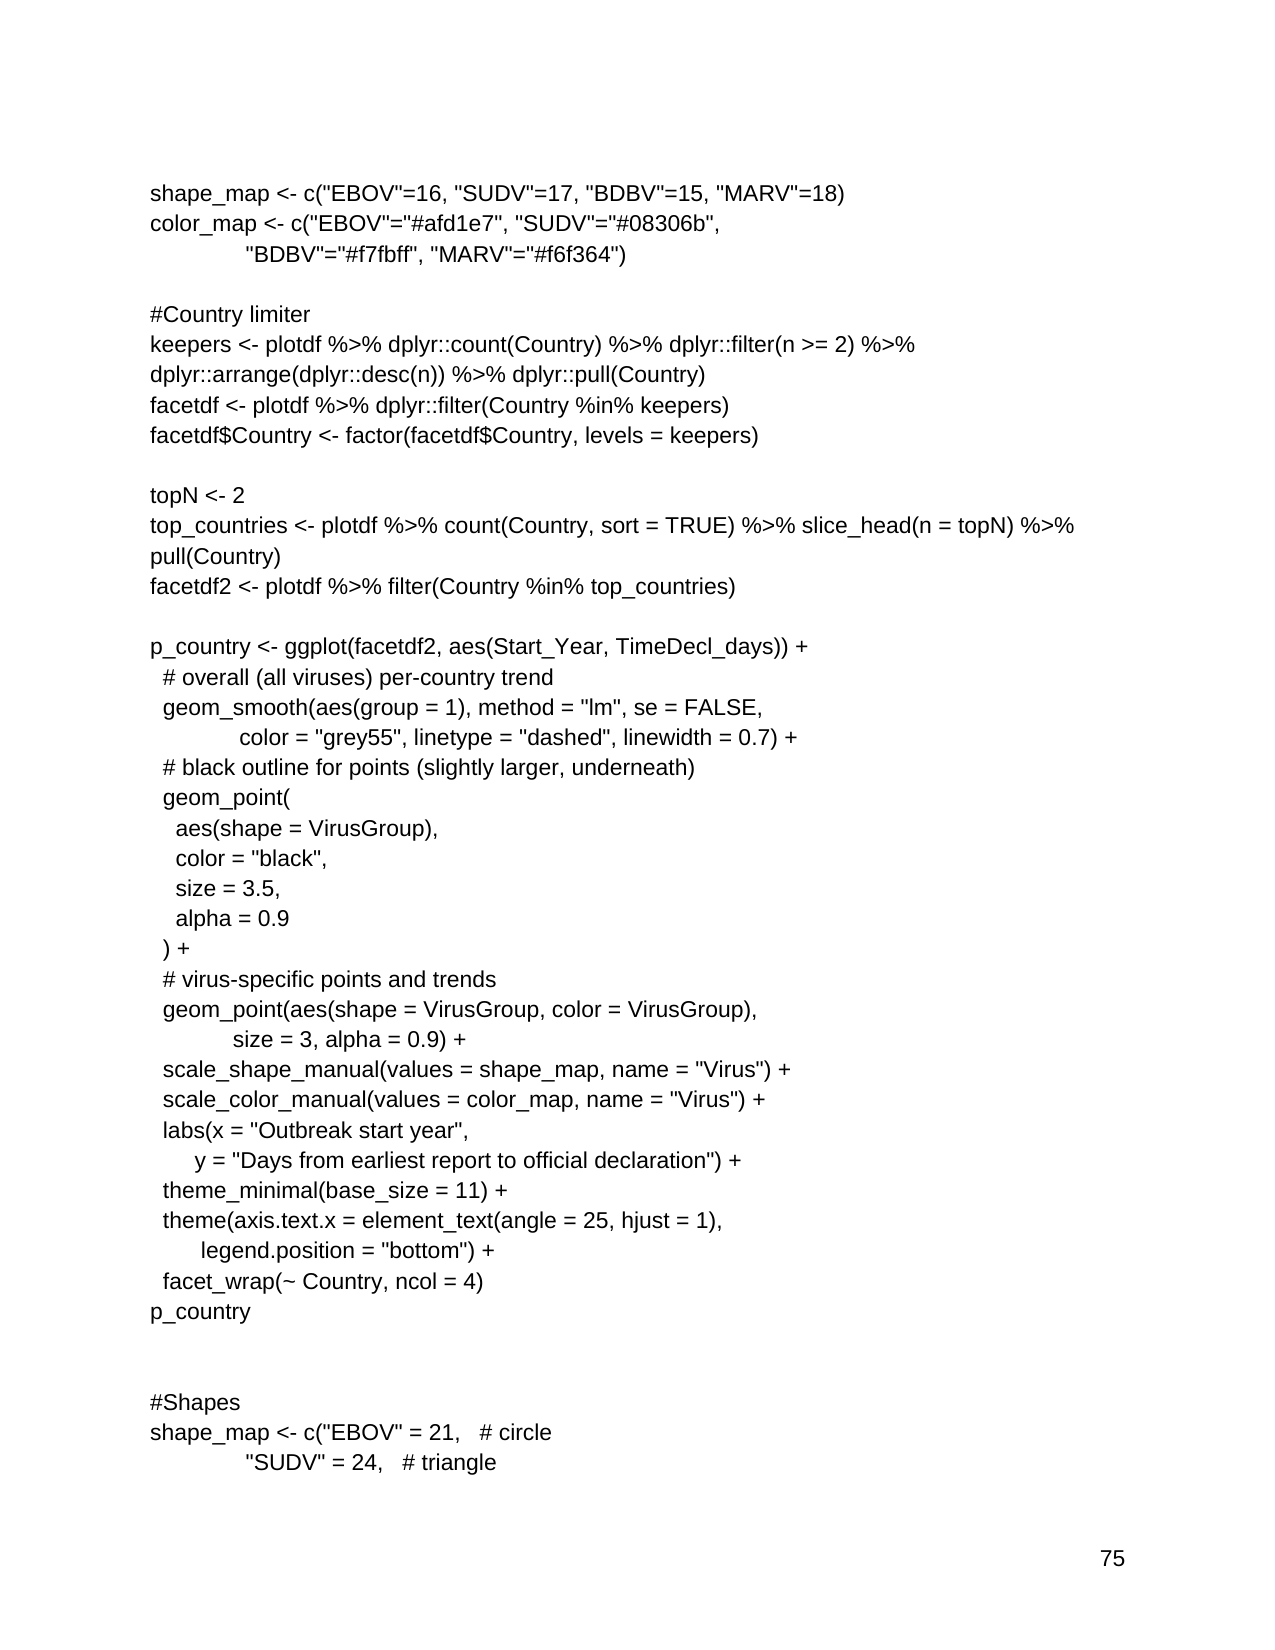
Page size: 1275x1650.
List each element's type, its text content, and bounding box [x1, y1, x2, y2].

text p_country <- ggplot(facetdf2, aes(Start_Year, TimeDecl_days)) + [150, 633, 1125, 660]
text facetdf2 <- plotdf %>% filter(Country %in% top_countries) [150, 573, 1125, 599]
text color_map <- c("EBOV"="#afd1e7", "SUDV"="#08306b", [150, 210, 1125, 237]
text y = "Days from earliest report to official declaration") + [150, 1147, 1125, 1173]
text ) + [150, 935, 1125, 962]
text geom_smooth(aes(group = 1), method = "lm", se = FALSE, [150, 694, 1125, 720]
text p_country [150, 1298, 1125, 1324]
text facetdf <- plotdf %>% dplyr::filter(Country %in% keepers) [150, 392, 1125, 418]
text shape_map <- c("EBOV"=16, "SUDV"=17, "BDBV"=15, "MARV"=18) [150, 180, 1125, 207]
text color = "grey55", linetype = "dashed", linewidth = 0.7) + [150, 724, 1125, 750]
text "BDBV"="#f7fbff", "MARV"="#f6f364") [150, 241, 1125, 267]
text scale_shape_manual(values = shape_map, name = "Virus") + [150, 1056, 1125, 1083]
text color = "black", [150, 845, 1125, 871]
text # overall (all viruses) per-country trend [150, 663, 1125, 690]
text alpha = 0.9 [150, 905, 1125, 932]
text shape_map <- c("EBOV" = 21, # circle [150, 1419, 1125, 1445]
text theme(axis.text.x = element_text(angle = 25, hjust = 1), [150, 1207, 1125, 1234]
text topN <- 2 [150, 482, 1125, 509]
text geom_point( [150, 784, 1125, 811]
text # virus-specific points and trends [150, 966, 1125, 992]
text facet_wrap(~ Country, ncol = 4) [150, 1268, 1125, 1294]
text aes(shape = VirusGroup), [150, 814, 1125, 841]
text scale_color_manual(values = color_map, name = "Virus") + [150, 1086, 1125, 1113]
text "SUDV" = 24, # triangle [150, 1449, 1125, 1475]
text size = 3, alpha = 0.9) + [150, 1026, 1125, 1052]
text size = 3.5, [150, 875, 1125, 901]
text top_countries <- plotdf %>% count(Country, sort = TRUE) %>% slice_head(n = topN) %>% pull(Country) [150, 512, 1125, 569]
text #Shapes [150, 1388, 1125, 1415]
text geom_point(aes(shape = VirusGroup, color = VirusGroup), [150, 996, 1125, 1022]
text legend.position = "bottom") + [150, 1237, 1125, 1264]
text keepers <- plotdf %>% dplyr::count(Country) %>% dplyr::filter(n >= 2) %>% dplyr::arrange(dplyr::desc(n)) %>% dplyr::pull(Country) [150, 331, 1125, 388]
text # black outline for points (slightly larger, underneath) [150, 754, 1125, 781]
text #Country limiter [150, 301, 1125, 327]
text facetdf$Country <- factor(facetdf$Country, levels = keepers) [150, 422, 1125, 448]
text theme_minimal(base_size = 11) + [150, 1177, 1125, 1203]
text labs(x = "Outbreak start year", [150, 1117, 1125, 1143]
